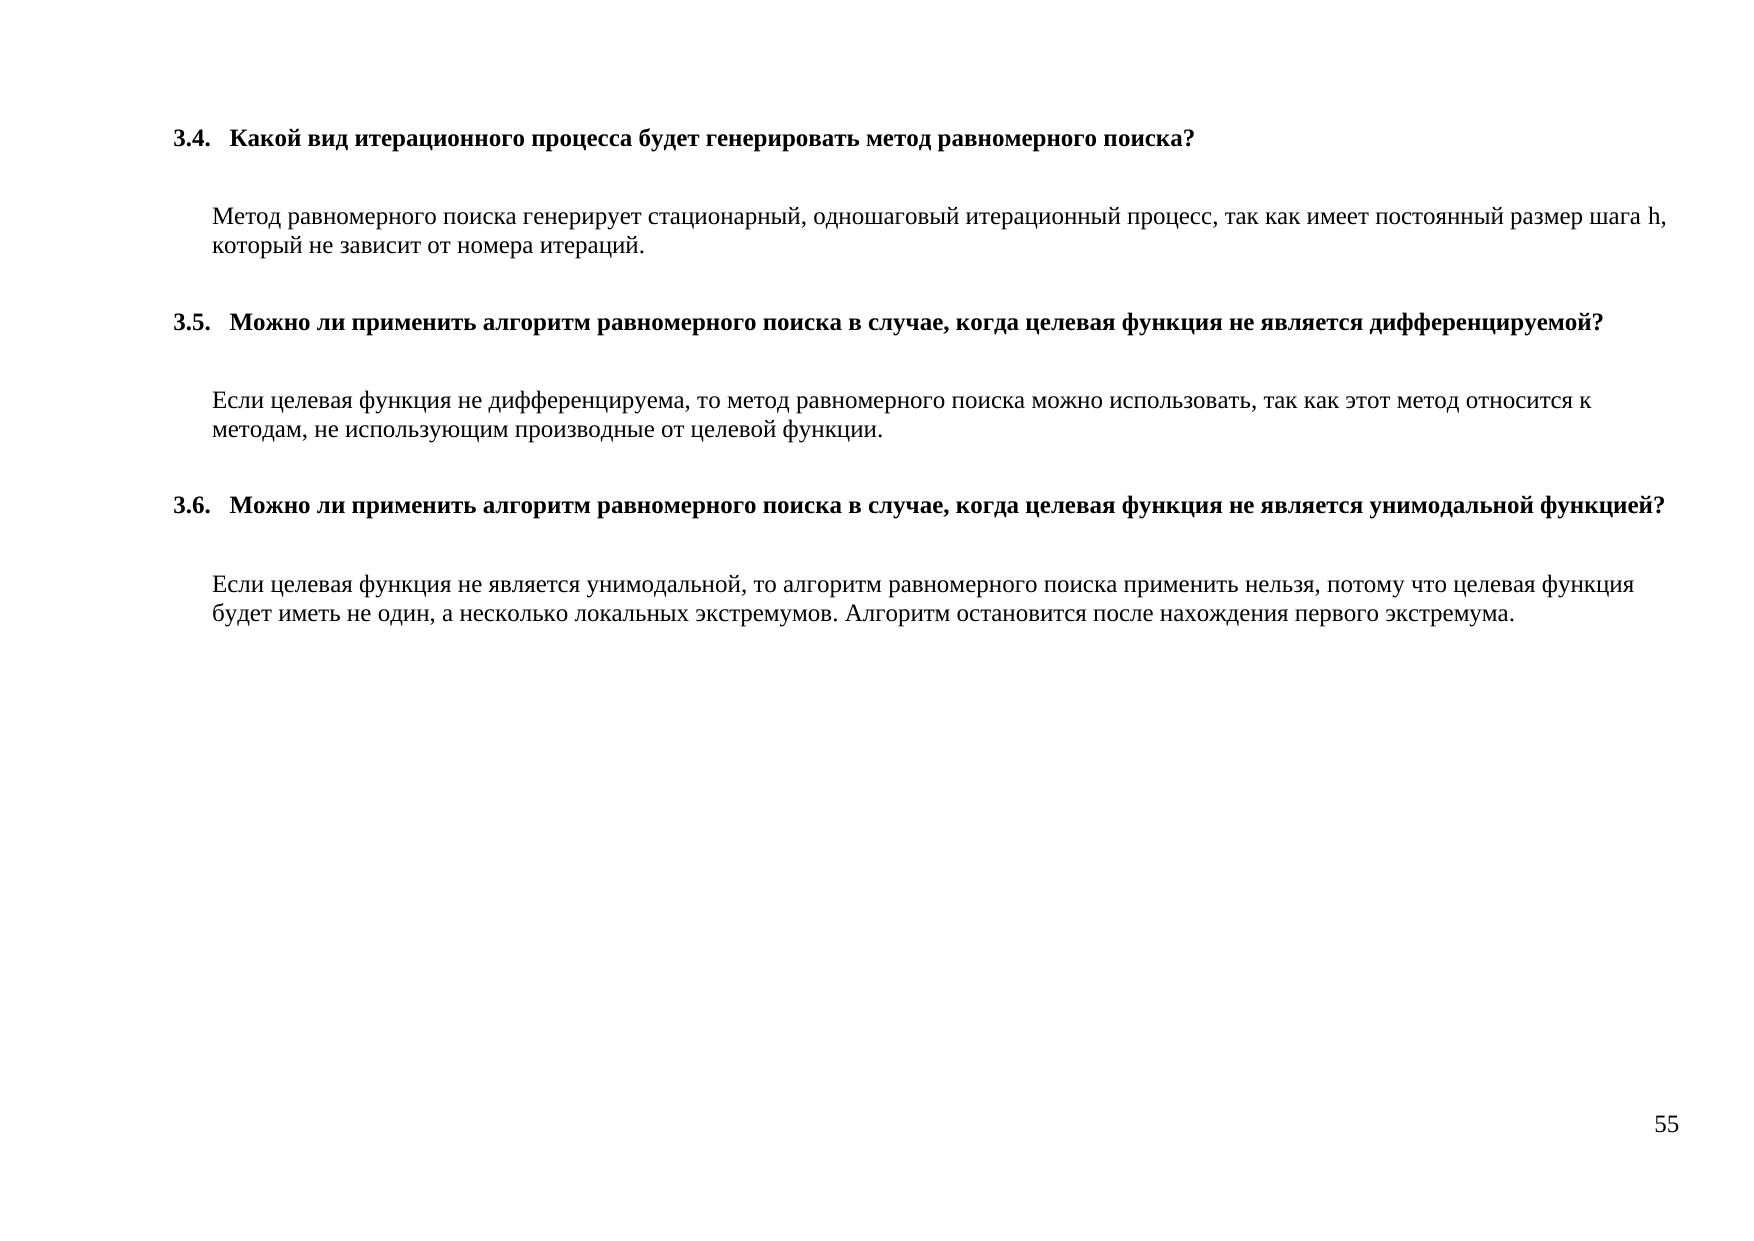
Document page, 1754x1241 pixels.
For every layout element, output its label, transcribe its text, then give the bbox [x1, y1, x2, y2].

subtitle Можно ли применить алгоритм равномерного поиска в случае, когда целевая функция не является унимодальной функцией? [192, 491, 1679, 519]
text Если целевая функция не дифференцируема, то метод равномерного поиска можно использовать, так как этот метод относится к методам, не использующим производные от целевой функции. [212, 385, 1679, 443]
text Метод равномерного поиска генерирует стационарный, одношаговый итерационный процесс, так как имеет постоянный размер шага h, который не зависит от номера итераций. [212, 201, 1679, 259]
text Если целевая функция не является унимодальной, то алгоритм равномерного поиска применить нельзя, потому что целевая функция будет иметь не один, а несколько локальных экстремумов. Алгоритм остановится после нахождения первого экстремума. [212, 569, 1679, 627]
subtitle Какой вид итерационного процесса будет генерировать метод равномерного поиска? [192, 123, 1679, 151]
subtitle Можно ли применить алгоритм равномерного поиска в случае, когда целевая функция не является дифференцируемой? [192, 307, 1679, 335]
